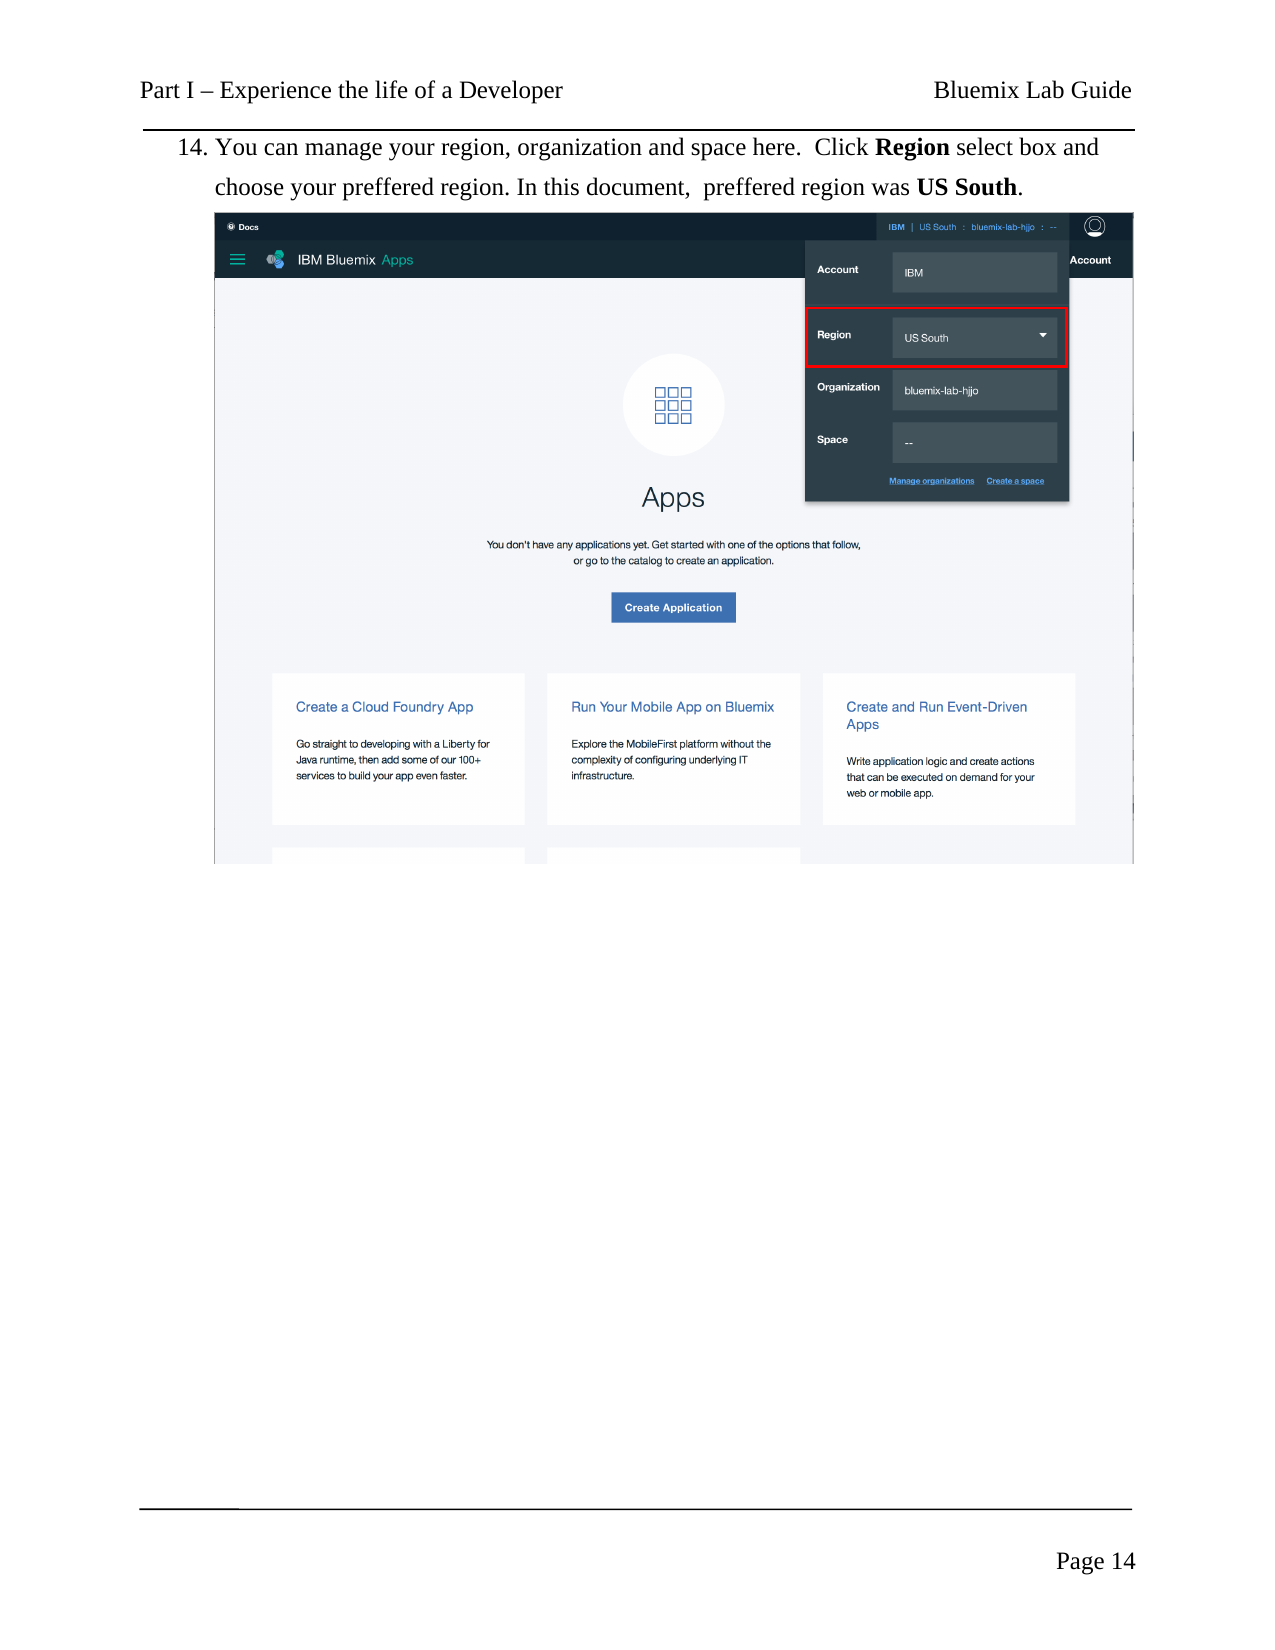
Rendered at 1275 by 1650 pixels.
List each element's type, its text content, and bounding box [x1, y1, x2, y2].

picture [214, 212, 1134, 864]
